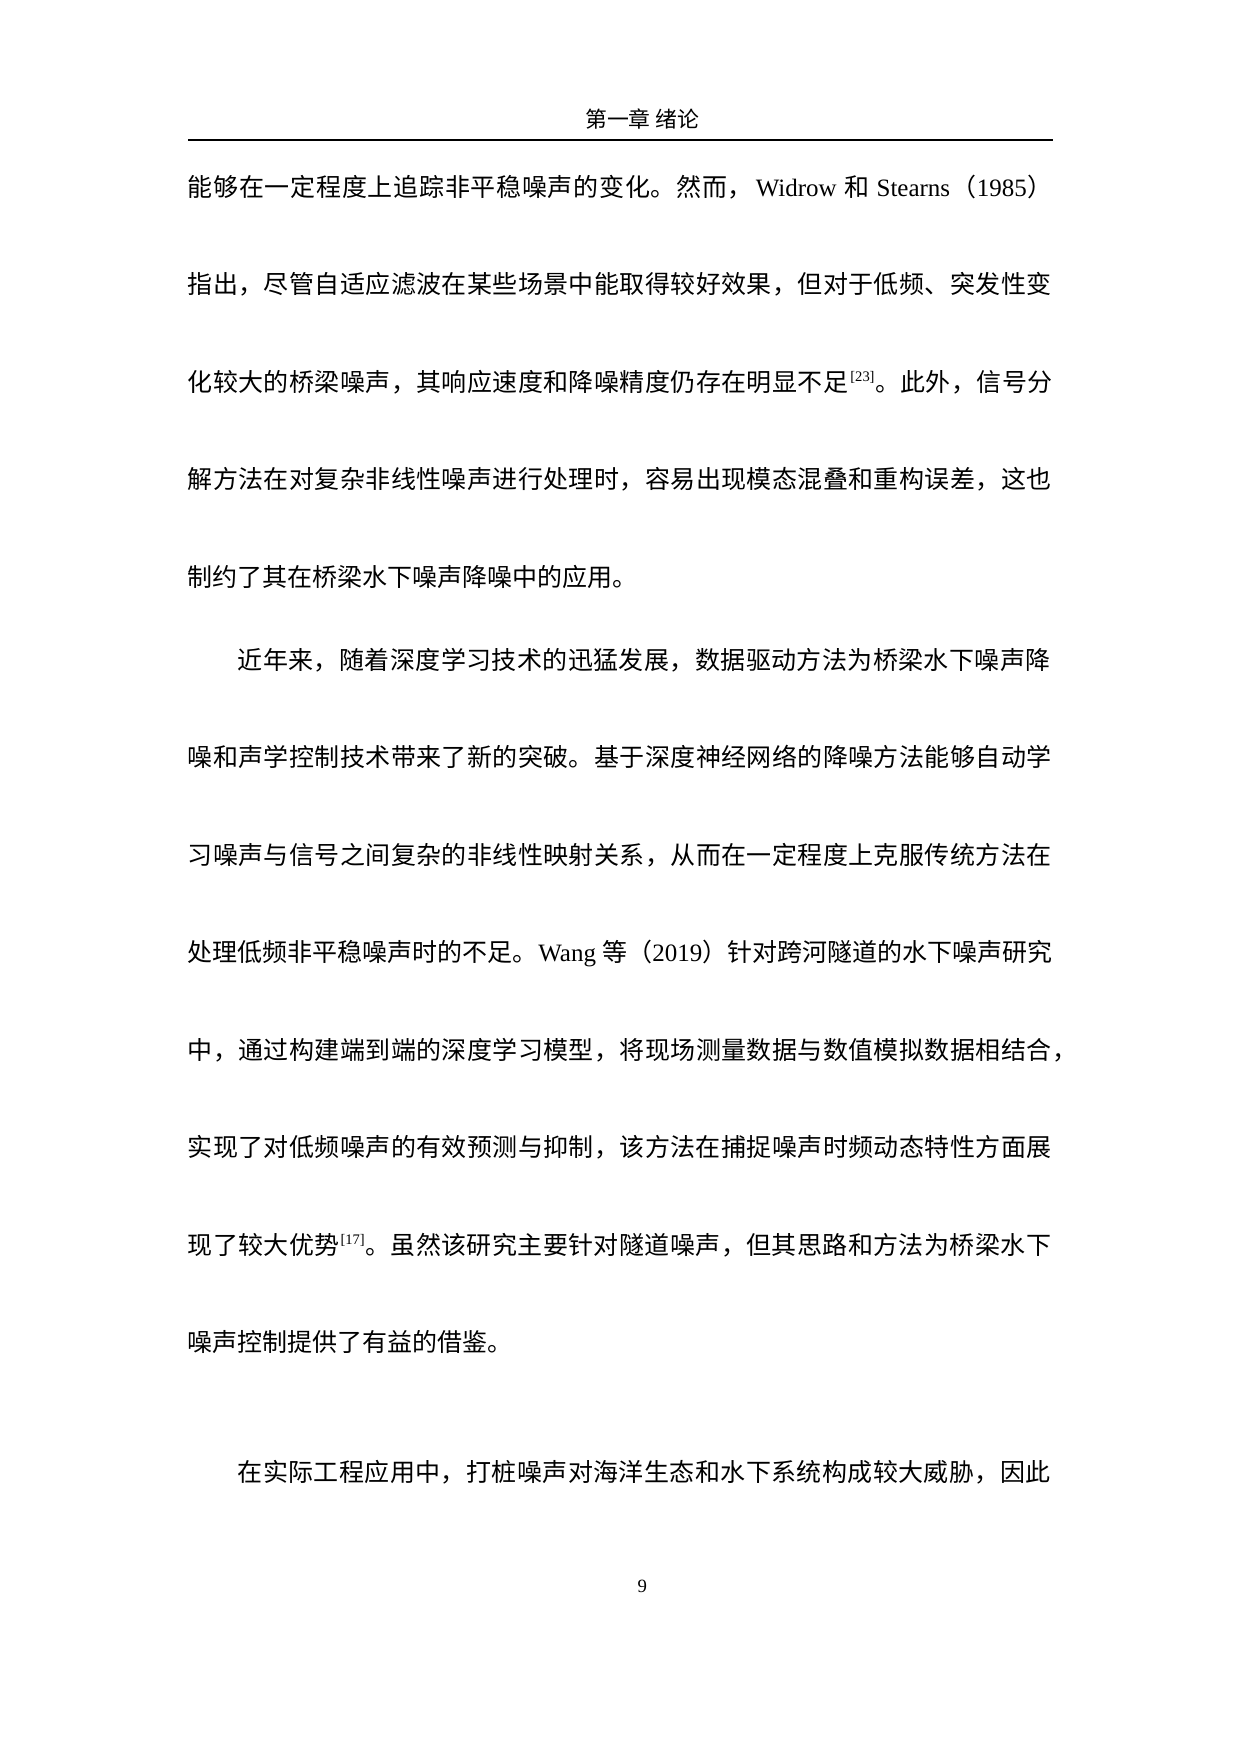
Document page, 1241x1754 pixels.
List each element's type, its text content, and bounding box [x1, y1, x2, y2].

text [187, 153, 1053, 608]
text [187, 1438, 1053, 1503]
text 近年来，随着深度学习技术的迅猛发展，数据驱动方法为桥梁水下噪声降噪和声学控制技术带来了新的突破。基于深度神经网络的降噪方法能够自动学习噪声与信号之间复杂的非线性映射关系，从而在一定程度上克服传统方法在处理低频非平稳噪声时的不足。Wang 等（2019）针对跨河隧道的水下噪声研究中，通过构建端到端的深度学习模型，将现场测量数据与数值模拟数据相结合，实现了对低频噪声的有效预测与抑制，该方法在捕捉噪声时频动态特性方面展现了较大优势[17]。虽然该研究主要针对隧道噪声，但其思路和方法为桥梁水下噪声控制提供了有益的借鉴。 [187, 626, 1053, 1373]
